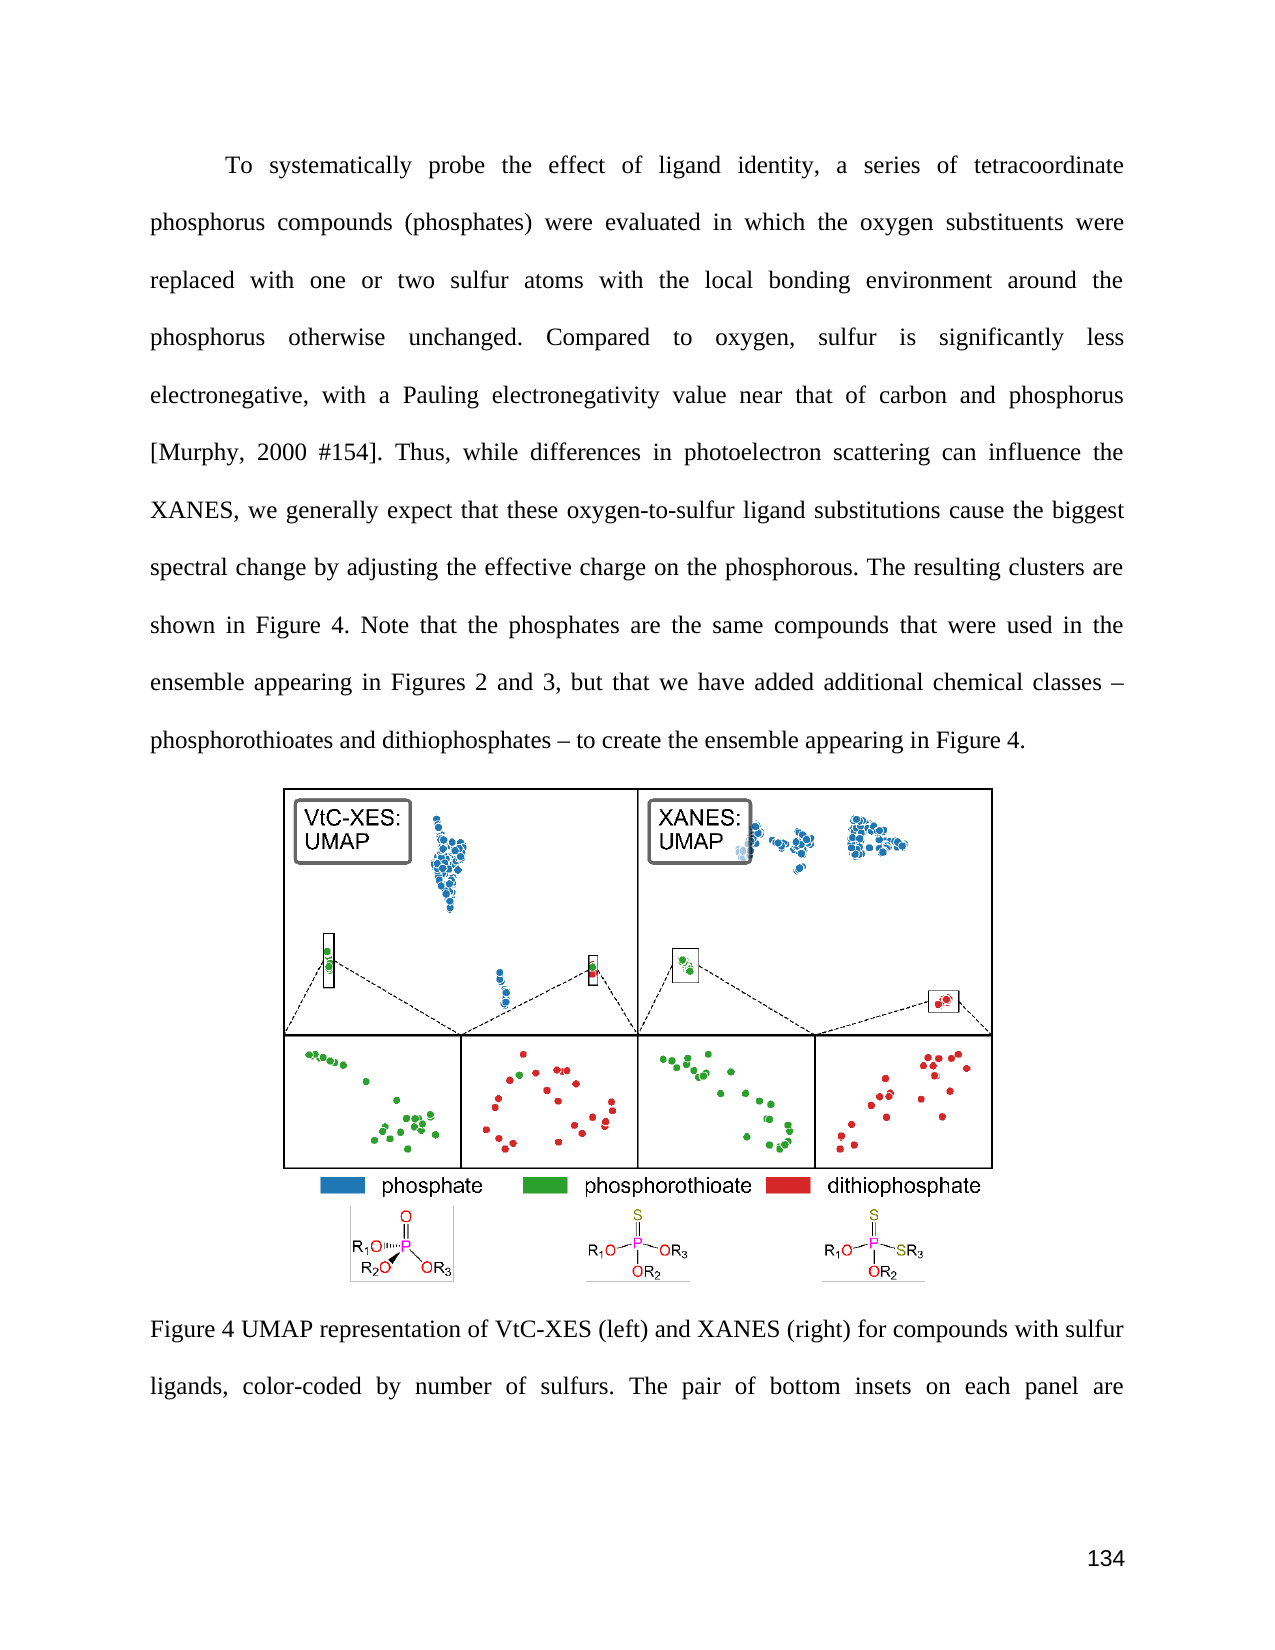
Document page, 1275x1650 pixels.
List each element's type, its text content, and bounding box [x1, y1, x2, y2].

picture [277, 782, 998, 1288]
text To systematically probe the effect of ligand identity, a series of tetracoordinate phosphorus compounds (phosphates) were evaluated in which the oxygen substituents were replaced with one or two sulfur atoms with the local bonding environment around the phosphorus otherwise unchanged. Compared to oxygen, sulfur is significantly less electronegative, with a Pauling electronegativity value near that of carbon and phosphorus [Murphy, 2000 #154]. Thus, while differences in photoelectron scattering can influence the XANES, we generally expect that these oxygen-to-sulfur ligand substitutions cause the biggest spectral change by adjusting the effective charge on the phosphorous. The resulting clusters are shown in Figure 4. Note that the phosphates are the same compounds that were used in the ensemble appearing in Figures 2 and 3, but that we have added additional chemical classes – phosphorothioates and dithiophosphates – to create the ensemble appearing in Figure 4. [150, 150, 1125, 754]
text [150, 1314, 1125, 1400]
